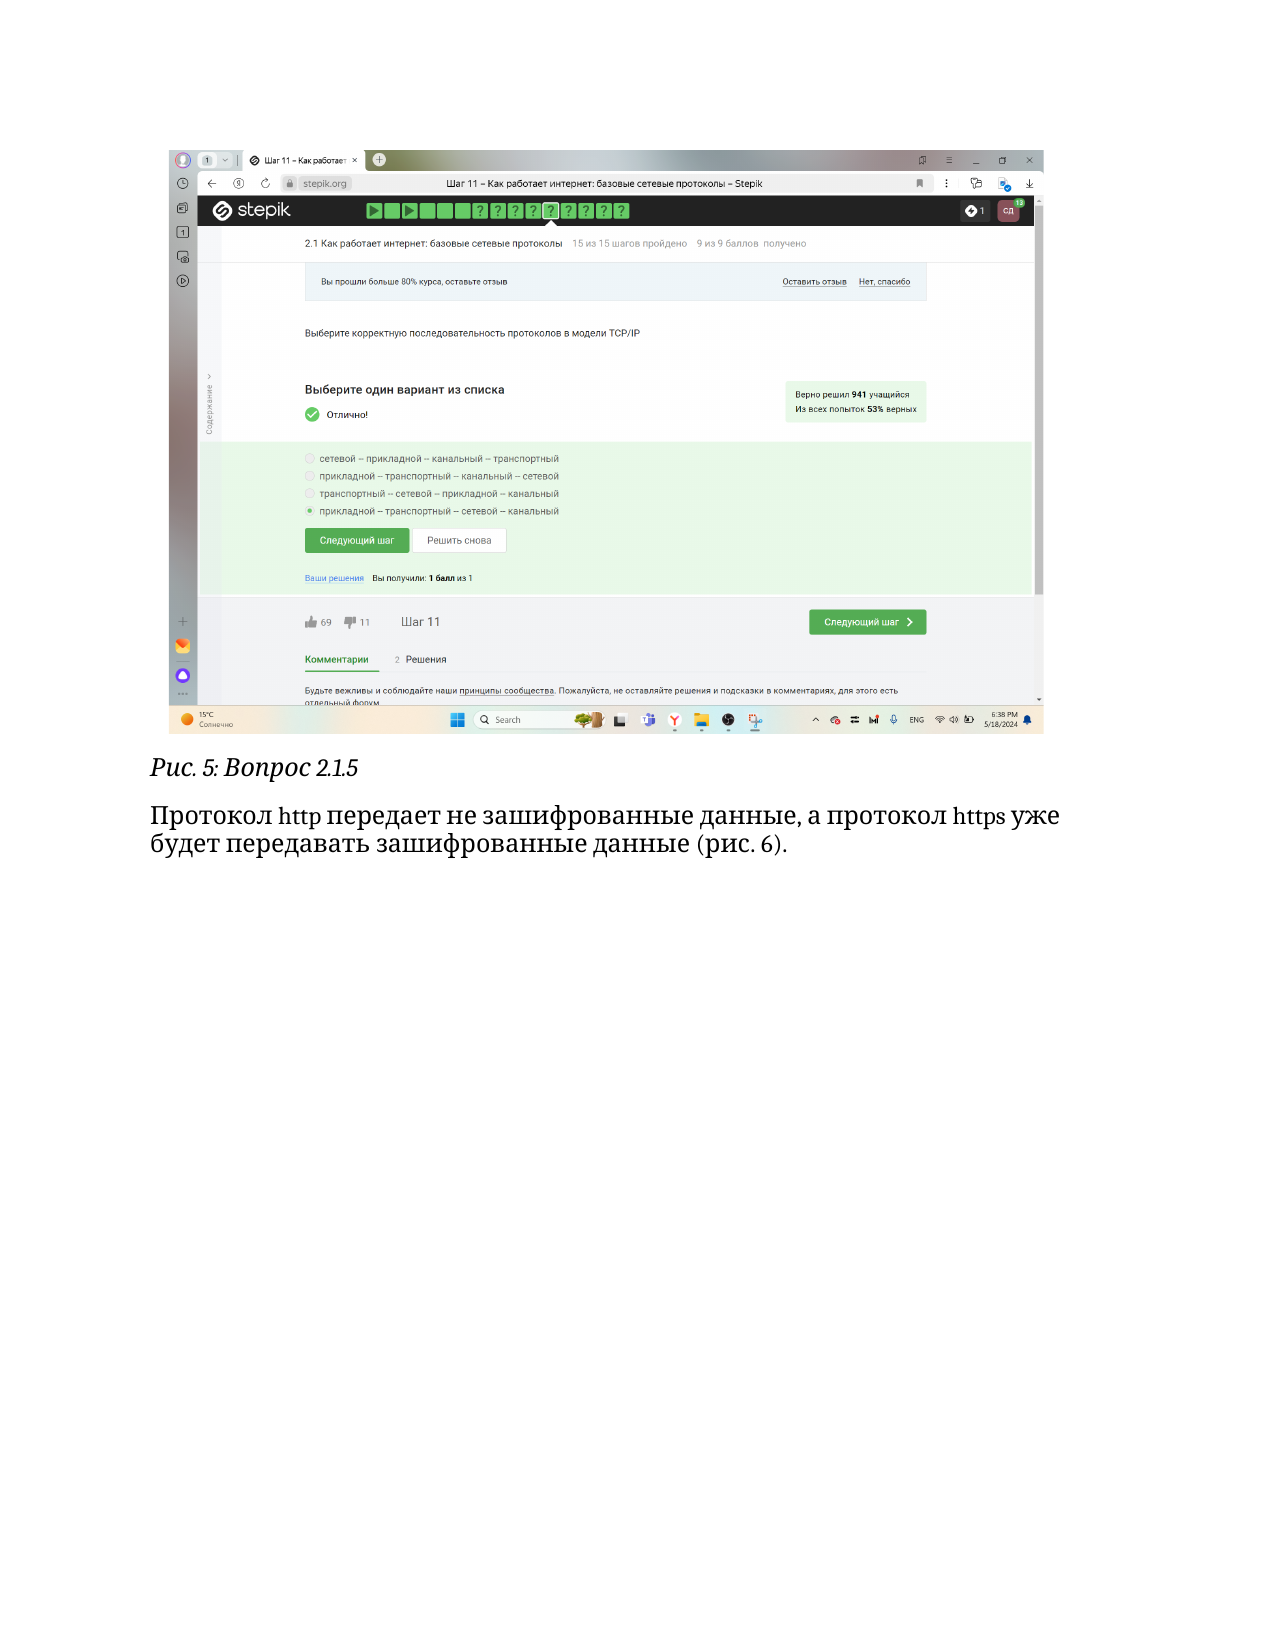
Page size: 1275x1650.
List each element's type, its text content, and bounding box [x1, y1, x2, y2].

text Протокол http передает не зашифрованные данные, а протокол https уже будет передавать зашифрованные данные (рис. 6). [150, 802, 1125, 859]
picture [168, 150, 1044, 734]
text Рис. 5: Вопрос 2.1.5 [150, 754, 1125, 783]
